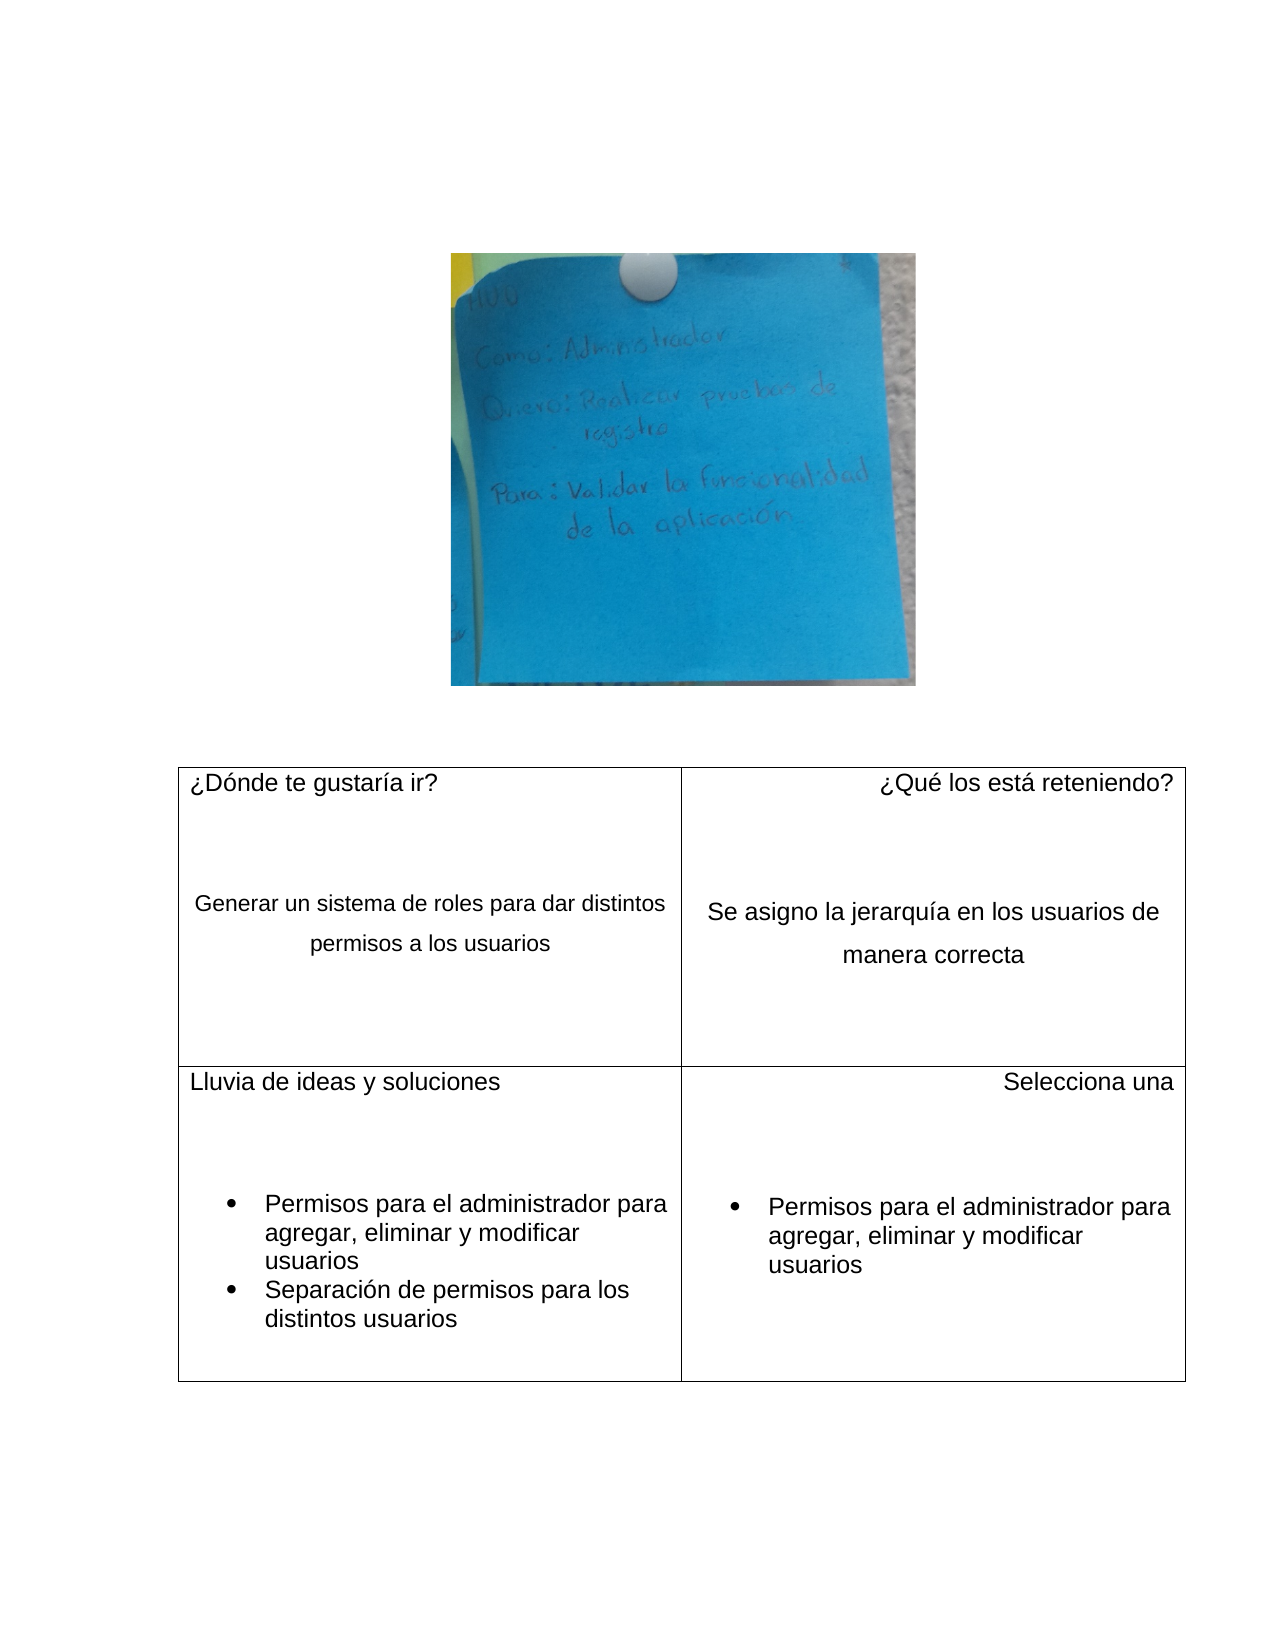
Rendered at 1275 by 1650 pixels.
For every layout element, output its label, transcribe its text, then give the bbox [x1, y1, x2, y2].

picture [450, 253, 916, 686]
table_header ¿Qué los está reteniendo? Se asigno la jerarquía en los usuarios de manera correcta [682, 768, 1185, 1066]
table_cell Selecciona una Permisos para el administrador para agregar, eliminar y modificar usuarios [682, 1067, 1185, 1381]
table_cell Lluvia de ideas y soluciones Permisos para el administrador para agregar, eliminar y modificar usuarios Separación de permisos para los distintos usuarios [179, 1067, 681, 1381]
table_header ¿Dónde te gustaría ir? Generar un sistema de roles para dar distintos permisos a los usuarios [179, 768, 681, 1066]
